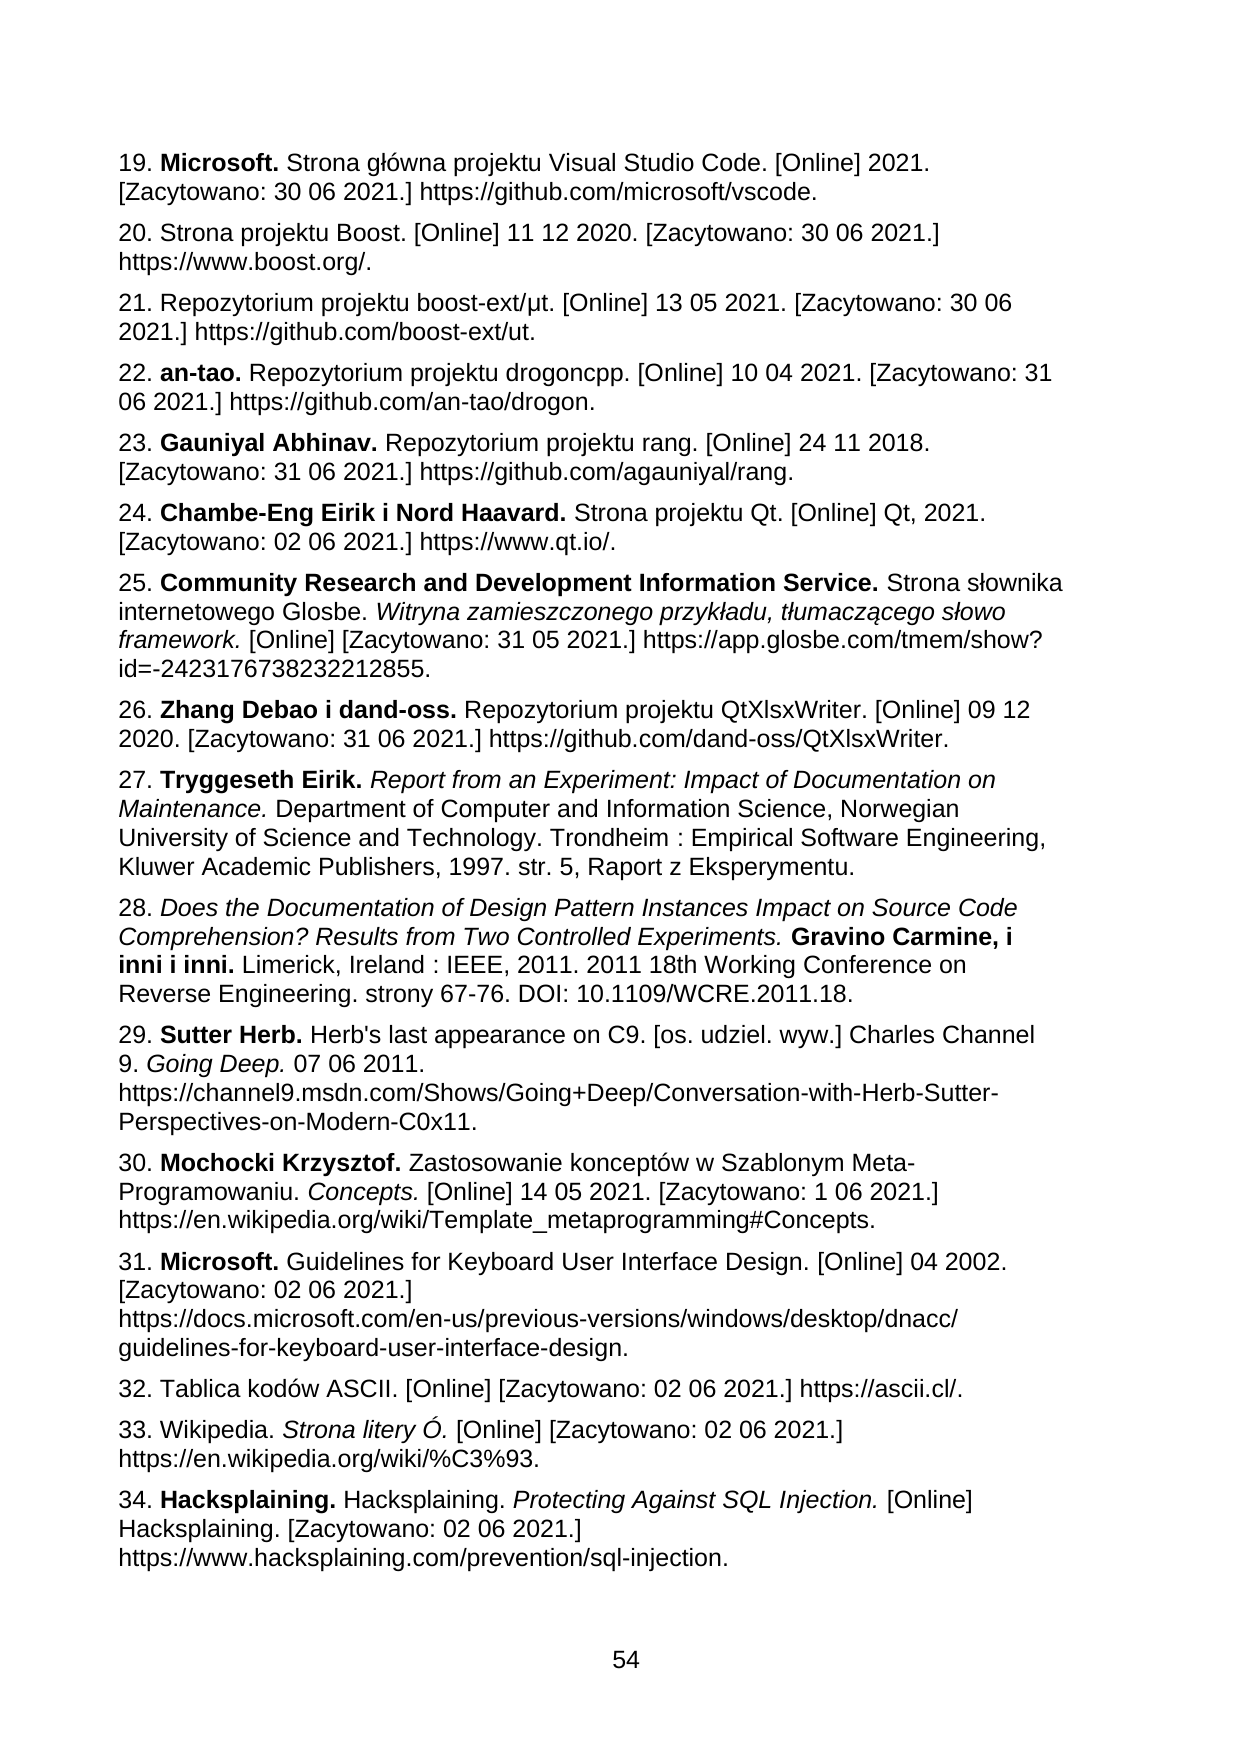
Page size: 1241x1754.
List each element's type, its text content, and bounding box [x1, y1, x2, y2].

text 23. Gauniyal Abhinav. Repozytorium projektu rang. [Online] 24 11 2018. [Zacytowano: 31 06 2021.] https://github.com/agauniyal/rang. [118, 428, 1063, 485]
text 26. Zhang Debao i dand-oss. Repozytorium projektu QtXlsxWriter. [Online] 09 12 2020. [Zacytowano: 31 06 2021.] https://github.com/dand-oss/QtXlsxWriter. [118, 695, 1063, 753]
text 25. Community Research and Development Information Service. Strona słownika internetowego Glosbe. Witryna zamieszczonego przykładu, tłumaczącego słowo framework. [Online] [Zacytowano: 31 05 2021.] https://app.glosbe.com/tmem/show?id=-2423176738232212855. [118, 568, 1063, 683]
text 29. Sutter Herb. Herb's last appearance on C9. [os. udziel. wyw.] Charles Channel 9. Going Deep. 07 06 2011. https://channel9.msdn.com/Shows/Going+Deep/Conversation-with-Herb-Sutter-Perspectives-on-Modern-C0x11. [118, 1020, 1063, 1135]
text 30. Mochocki Krzysztof. Zastosowanie konceptów w Szablonym Meta-Programowaniu. Concepts. [Online] 14 05 2021. [Zacytowano: 1 06 2021.] https://en.wikipedia.org/wiki/Template_metaprogramming#Concepts. [118, 1148, 1063, 1234]
text 33. Wikipedia. Strona litery Ó. [Online] [Zacytowano: 02 06 2021.] https://en.wikipedia.org/wiki/%C3%93. [118, 1415, 1063, 1473]
text 34. Hacksplaining. Hacksplaining. Protecting Against SQL Injection. [Online] Hacksplaining. [Zacytowano: 02 06 2021.] https://www.hacksplaining.com/prevention/sql-injection. [118, 1485, 1063, 1571]
text 21. Repozytorium projektu boost-ext/μt. [Online] 13 05 2021. [Zacytowano: 30 06 2021.] https://github.com/boost-ext/ut. [118, 288, 1063, 345]
text 24. Chambe-Eng Eirik i Nord Haavard. Strona projektu Qt. [Online] Qt, 2021. [Zacytowano: 02 06 2021.] https://www.qt.io/. [118, 498, 1063, 555]
text 22. an-tao. Repozytorium projektu drogoncpp. [Online] 10 04 2021. [Zacytowano: 31 06 2021.] https://github.com/an-tao/drogon. [118, 358, 1063, 415]
text 19. Microsoft. Strona główna projektu Visual Studio Code. [Online] 2021. [Zacytowano: 30 06 2021.] https://github.com/microsoft/vscode. [118, 148, 1063, 205]
text 20. Strona projektu Boost. [Online] 11 12 2020. [Zacytowano: 30 06 2021.] https://www.boost.org/. [118, 218, 1063, 275]
text 28. Does the Documentation of Design Pattern Instances Impact on Source Code Comprehension? Results from Two Controlled Experiments. Gravino Carmine, i inni i inni. Limerick, Ireland : IEEE, 2011. 2011 18th Working Conference on Reverse Engineering. strony 67-76. DOI: 10.1109/WCRE.2011.18. [118, 893, 1063, 1008]
text 32. Tablica kodów ASCII. [Online] [Zacytowano: 02 06 2021.] https://ascii.cl/. [118, 1374, 1063, 1403]
text 31. Microsoft. Guidelines for Keyboard User Interface Design. [Online] 04 2002. [Zacytowano: 02 06 2021.] https://docs.microsoft.com/en-us/previous-versions/windows/desktop/dnacc/guidelines-for-keyboard-user-interface-design. [118, 1246, 1063, 1361]
text 27. Tryggeseth Eirik. Report from an Experiment: Impact of Documentation on Maintenance. Department of Computer and Information Science, Norwegian University of Science and Technology. Trondheim : Empirical Software Engineering, Kluwer Academic Publishers, 1997. str. 5, Raport z Eksperymentu. [118, 765, 1063, 880]
